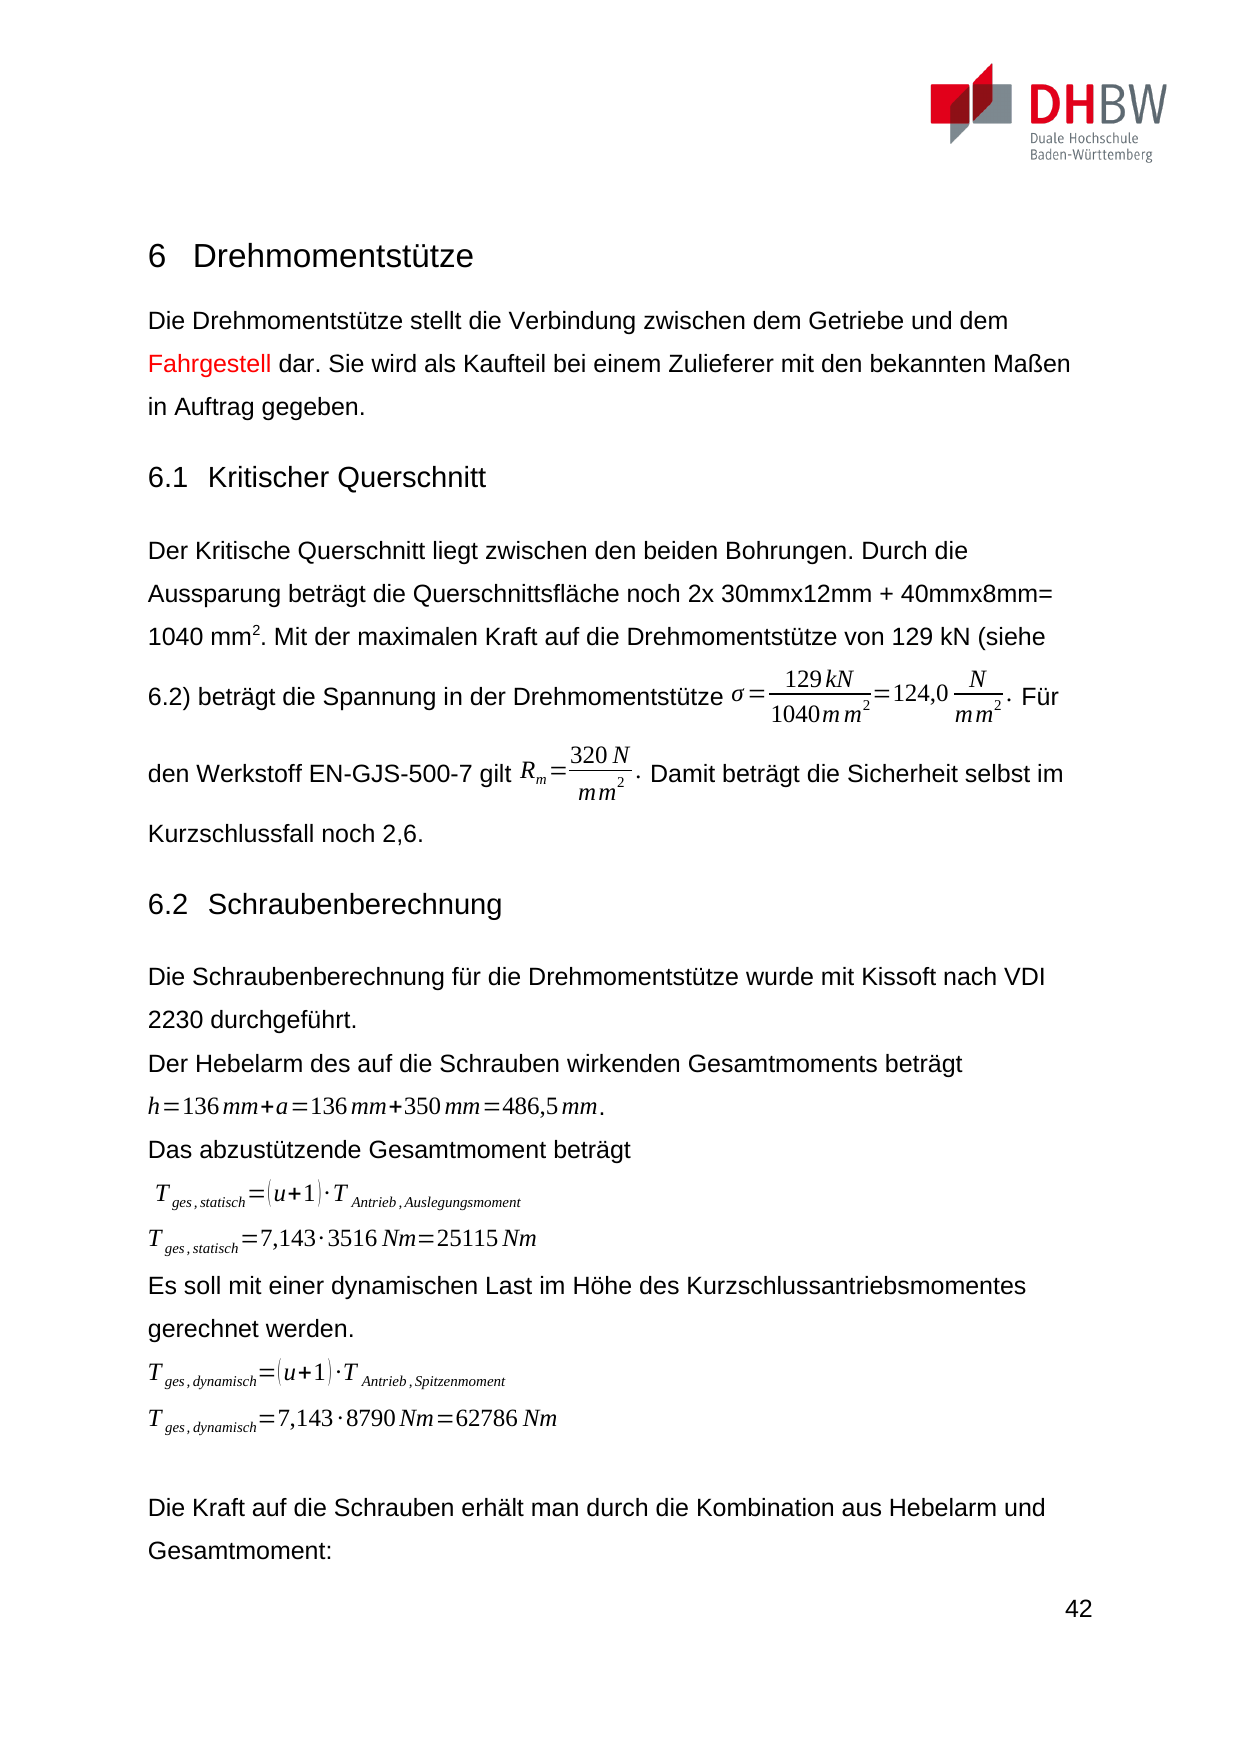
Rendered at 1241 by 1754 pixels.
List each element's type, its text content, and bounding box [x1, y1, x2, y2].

text Die Schraubenberechnung für die Drehmomentstütze wurde mit Kissoft nach VDI 2230 durchgeführt. [148, 962, 1092, 1034]
text Der Hebelarm des auf die Schrauben wirkenden Gesamtmoments beträgt [148, 1048, 1092, 1077]
text Die Kraft auf die Schrauben erhält man durch die Kombination aus Hebelarm und Gesamtmoment: [148, 1493, 1092, 1565]
text Das abzustützende Gesamtmoment beträgt [148, 1135, 1092, 1163]
subtitle Kritischer Querschnitt [148, 460, 1092, 494]
text . [148, 1092, 1092, 1120]
subtitle Schraubenberechnung [148, 887, 1092, 921]
text Es soll mit einer dynamischen Last im Höhe des Kurzschlussantriebsmomentes gerechnet werden. [148, 1271, 1092, 1343]
picture [930, 63, 1167, 163]
subtitle Drehmomentstütze [148, 236, 1092, 274]
text Die Drehmomentstütze stellt die Verbindung zwischen dem Getriebe und dem Fahrgestell dar. Sie wird als Kaufteil bei einem Zulieferer mit den bekannten Maßen in Auftrag gegeben. [148, 306, 1092, 421]
text Der Kritische Querschnitt liegt zwischen den beiden Bohrungen. Durch die Aussparung beträgt die Querschnittsfläche noch 2x 30mmx12mm + 40mmx8mm= 1040 mm2. Mit der maximalen Kraft auf die Drehmomentstütze von 129 kN (siehe 6.2) beträgt die Spannung in der Drehmomentstütze Für den Werkstoff EN-GJS-500-7 gilt Damit beträgt die Sicherheit selbst im Kurzschlussfall noch 2,6. [148, 536, 1092, 848]
